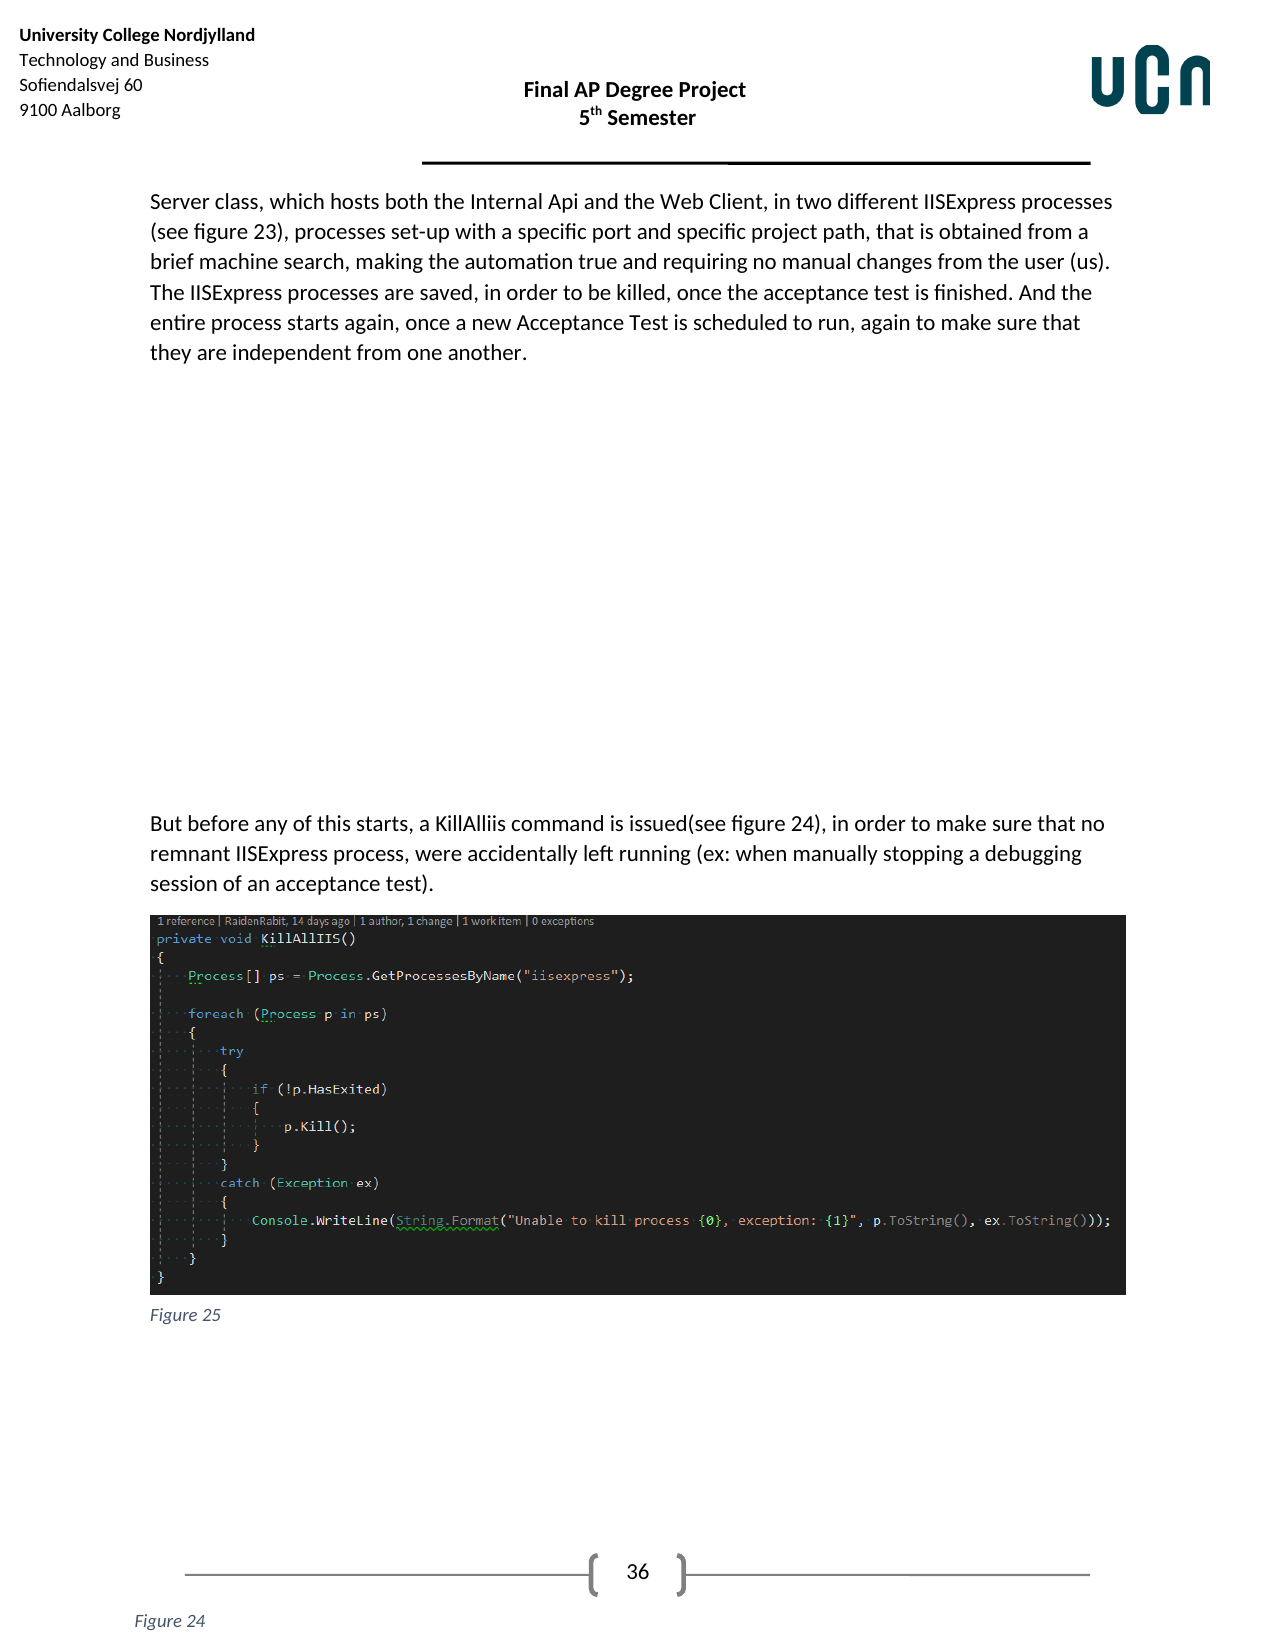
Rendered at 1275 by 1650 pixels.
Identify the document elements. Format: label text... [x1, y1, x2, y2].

picture [1091, 45, 1210, 114]
text But before any of this starts, a KillAlliis command is issued(see figure 24), in order to make sure that no remnant IISExpress process, were accidentally left running (ex: when manually stopping a debugging session of an acceptance test). [150, 809, 1125, 897]
picture [150, 915, 1126, 1295]
text For the Acceptance tests, we, at first tried to have the same architecture, however, due to inbuilt limitations of the selenium web drivers, we had to take a slightly different approach, in terms of implementation. Concept wise, this automation is exactly the same as the one for the integration tests(see figure 22), an Acceptance Test Base class, among other things, instantiates a Web Client Fake Server class, which hosts both the Internal Api and the Web Client, in two different IISExpress processes (see figure 23), processes set-up with a specific port and specific project path, that is obtained from a brief machine search, making the automation true and requiring no manual changes from the user (us). The IISExpress processes are saved, in order to be killed, once the acceptance test is finished. And the entire process starts again, once a new Acceptance Test is scheduled to run, again to make sure that they are independent from one another. [150, 187, 1125, 366]
